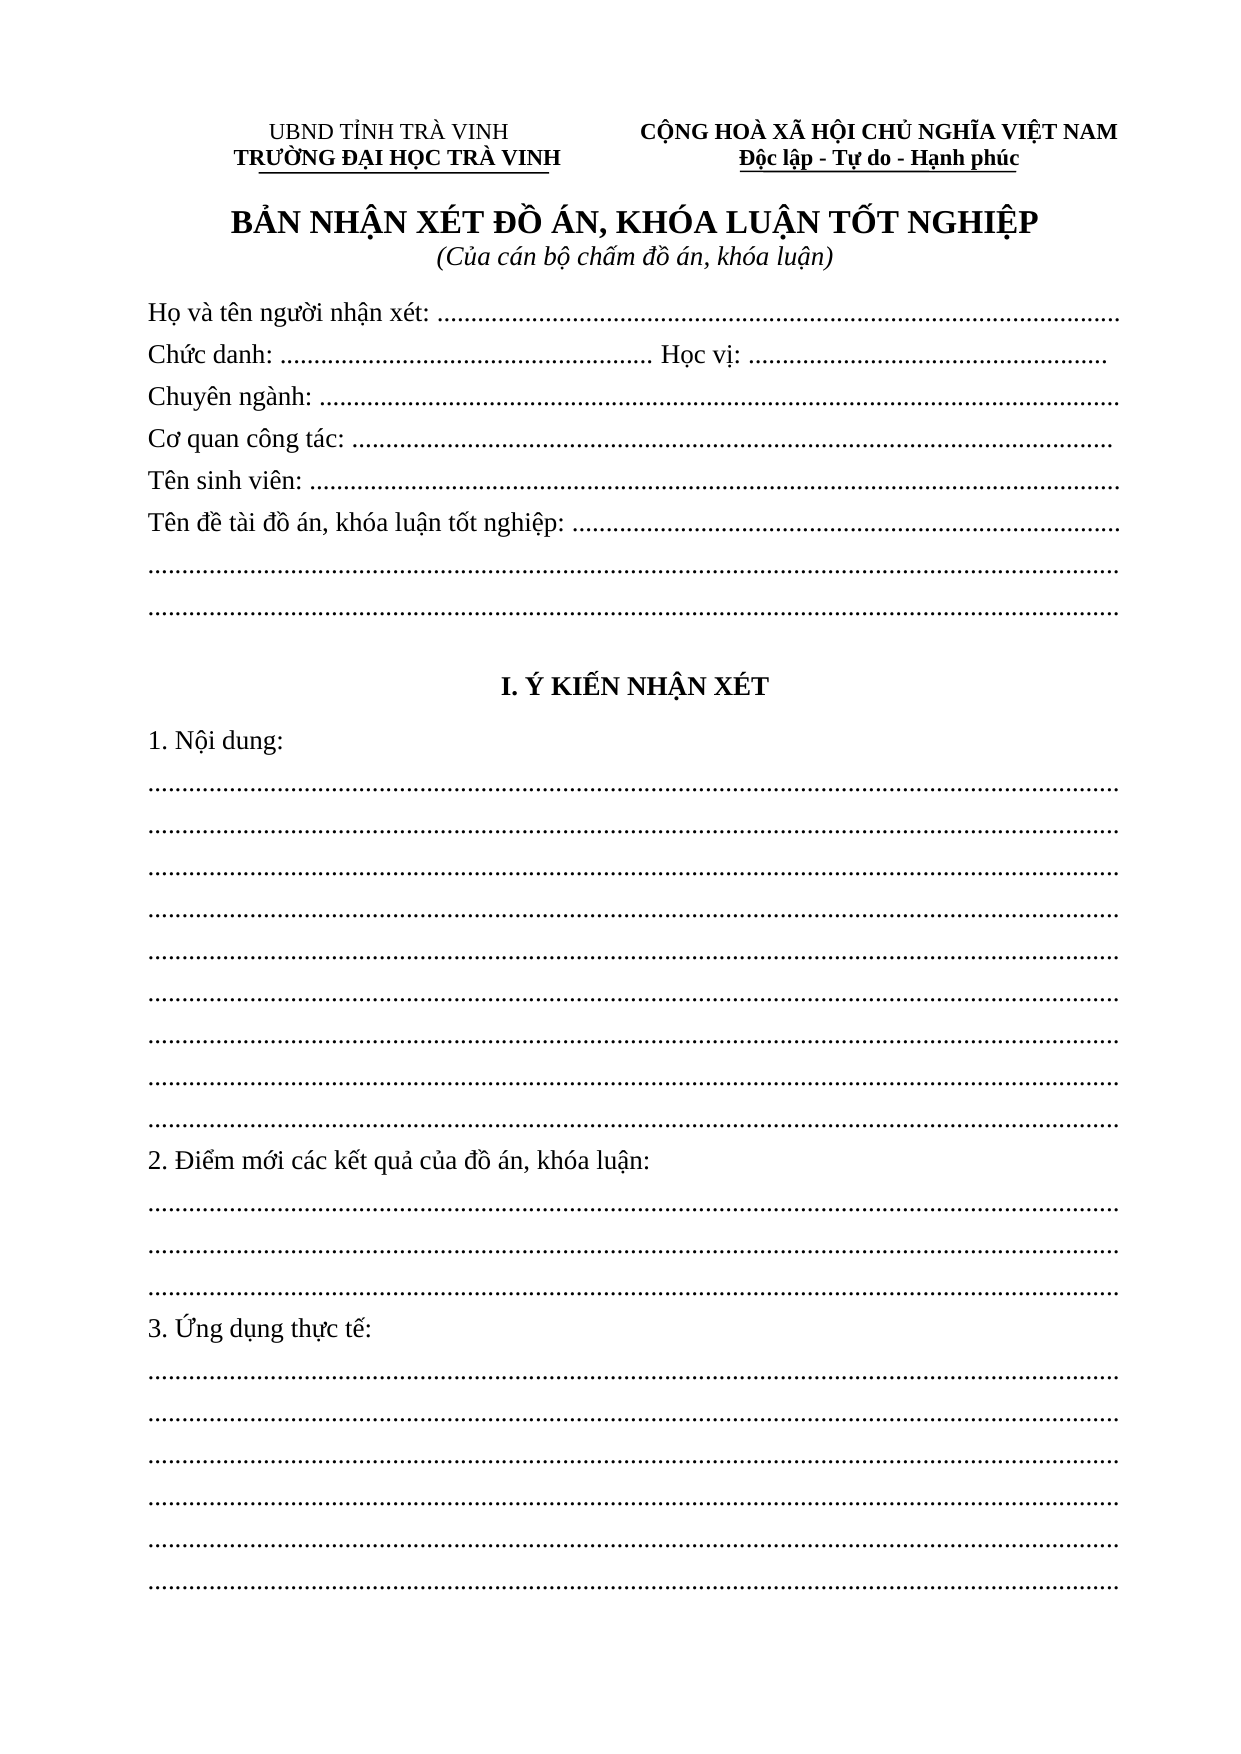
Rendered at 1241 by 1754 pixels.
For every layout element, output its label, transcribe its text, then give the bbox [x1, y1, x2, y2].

text Tên sinh viên: [148, 464, 1122, 496]
text Cơ quan công tác: [148, 422, 1122, 453]
text 2. Điểm mới các kết quả của đồ án, khóa luận: [148, 1144, 1122, 1175]
text UBND TỈNH TRÀ VINH CỘNG HOÀ XÃ HỘI CHỦ NGHĨA VIỆT NAM [148, 118, 1122, 144]
text I. Ý KIẾN NHẬN XÉT [148, 670, 1122, 701]
text Chức danh: Học vị: [148, 338, 1122, 369]
text 3. Ứng dụng thực tế: [148, 1312, 1122, 1343]
text (Của cán bộ chấm đồ án, khóa luận) [148, 240, 1122, 271]
text Chuyên ngành: [148, 380, 1122, 412]
text TRƯỜNG ĐẠI HỌC TRÀ VINH Độc lập - Tự do - Hạnh phúc [148, 144, 1122, 171]
text Tên đề tài đồ án, khóa luận tốt nghiệp: [148, 506, 1122, 537]
text BẢN NHẬN XÉT ĐỒ ÁN, KHÓA LUẬN TỐT NGHIỆP [148, 202, 1122, 240]
text 1. Nội dung: [148, 724, 1122, 755]
text Họ và tên người nhận xét: [148, 296, 1122, 328]
